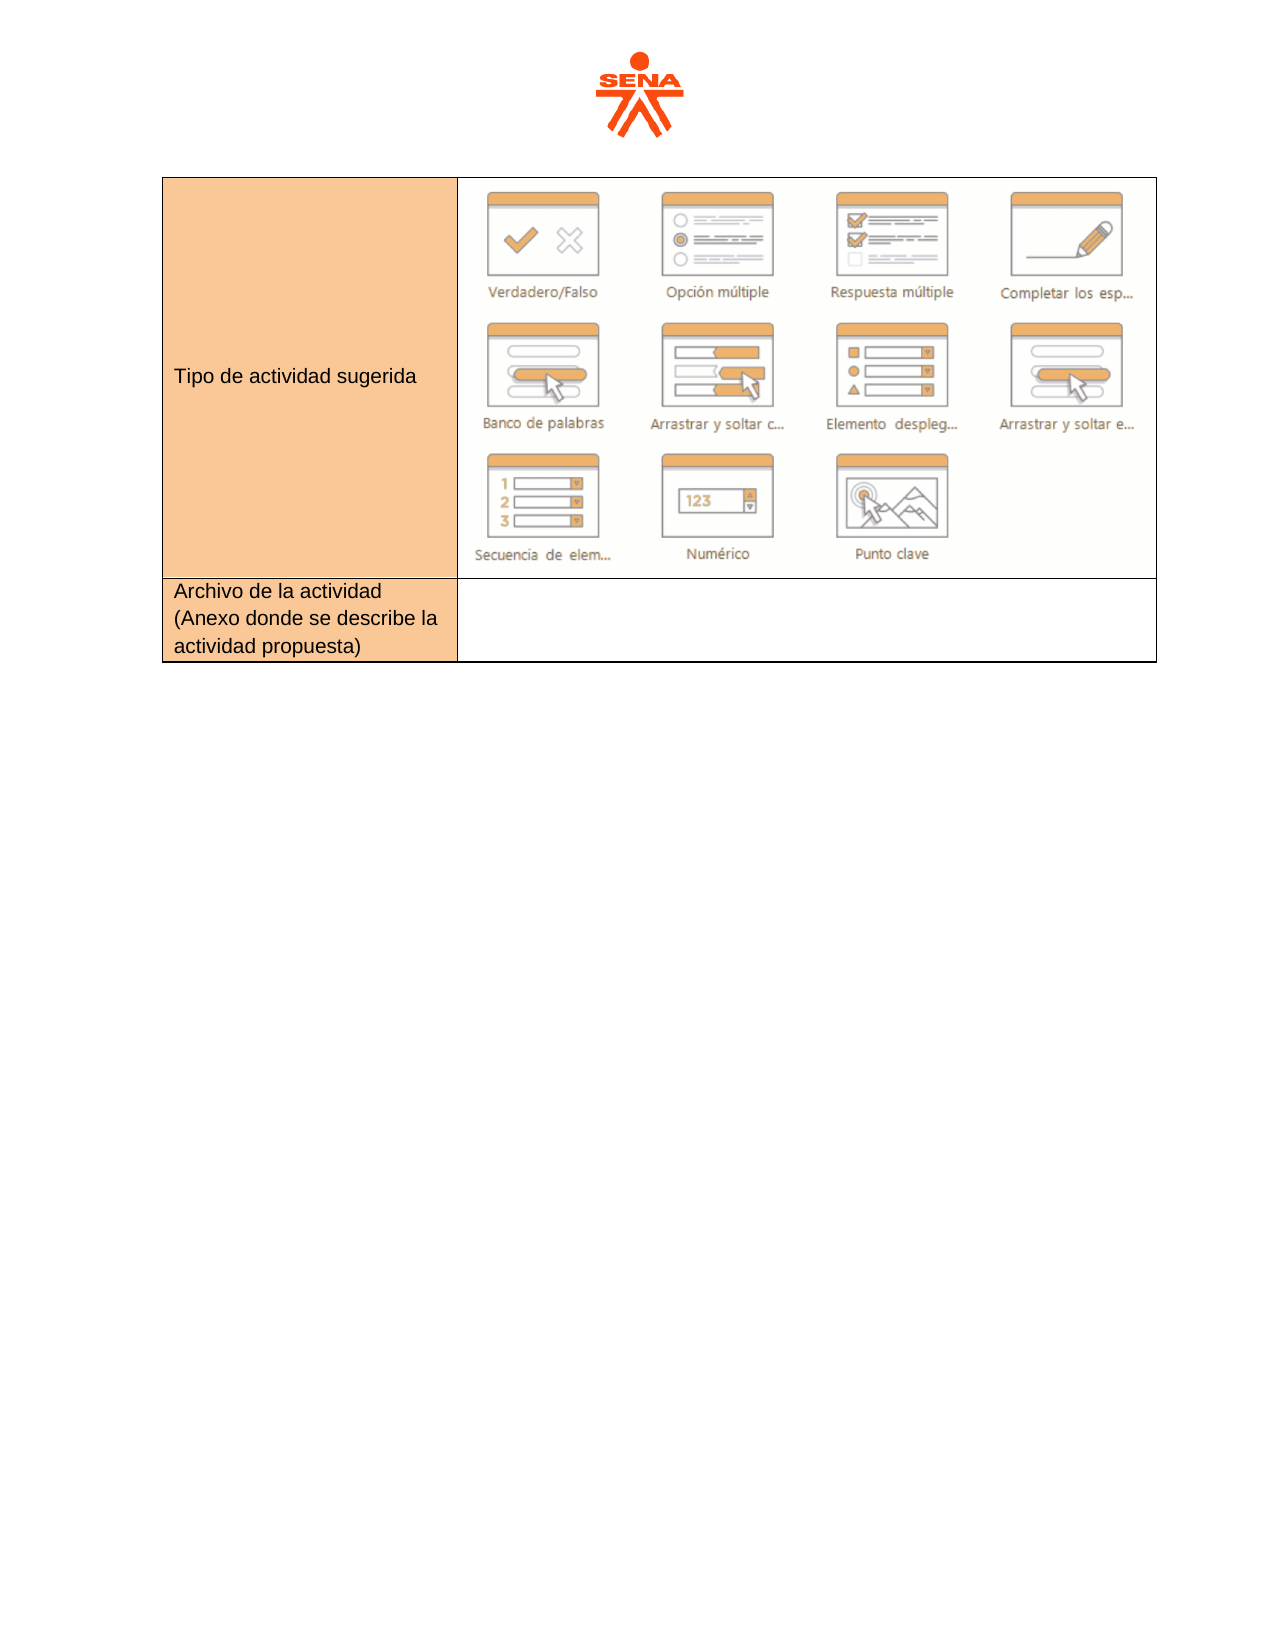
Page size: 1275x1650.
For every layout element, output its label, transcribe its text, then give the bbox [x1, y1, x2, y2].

table_cell [458, 579, 1156, 661]
table_cell [458, 178, 1156, 577]
picture [468, 178, 1153, 574]
picture [585, 48, 690, 142]
table_cell Archivo de la actividad (Anexo donde se describe la actividad propuesta) [163, 579, 457, 661]
table_cell Tipo de actividad sugerida [163, 178, 457, 577]
